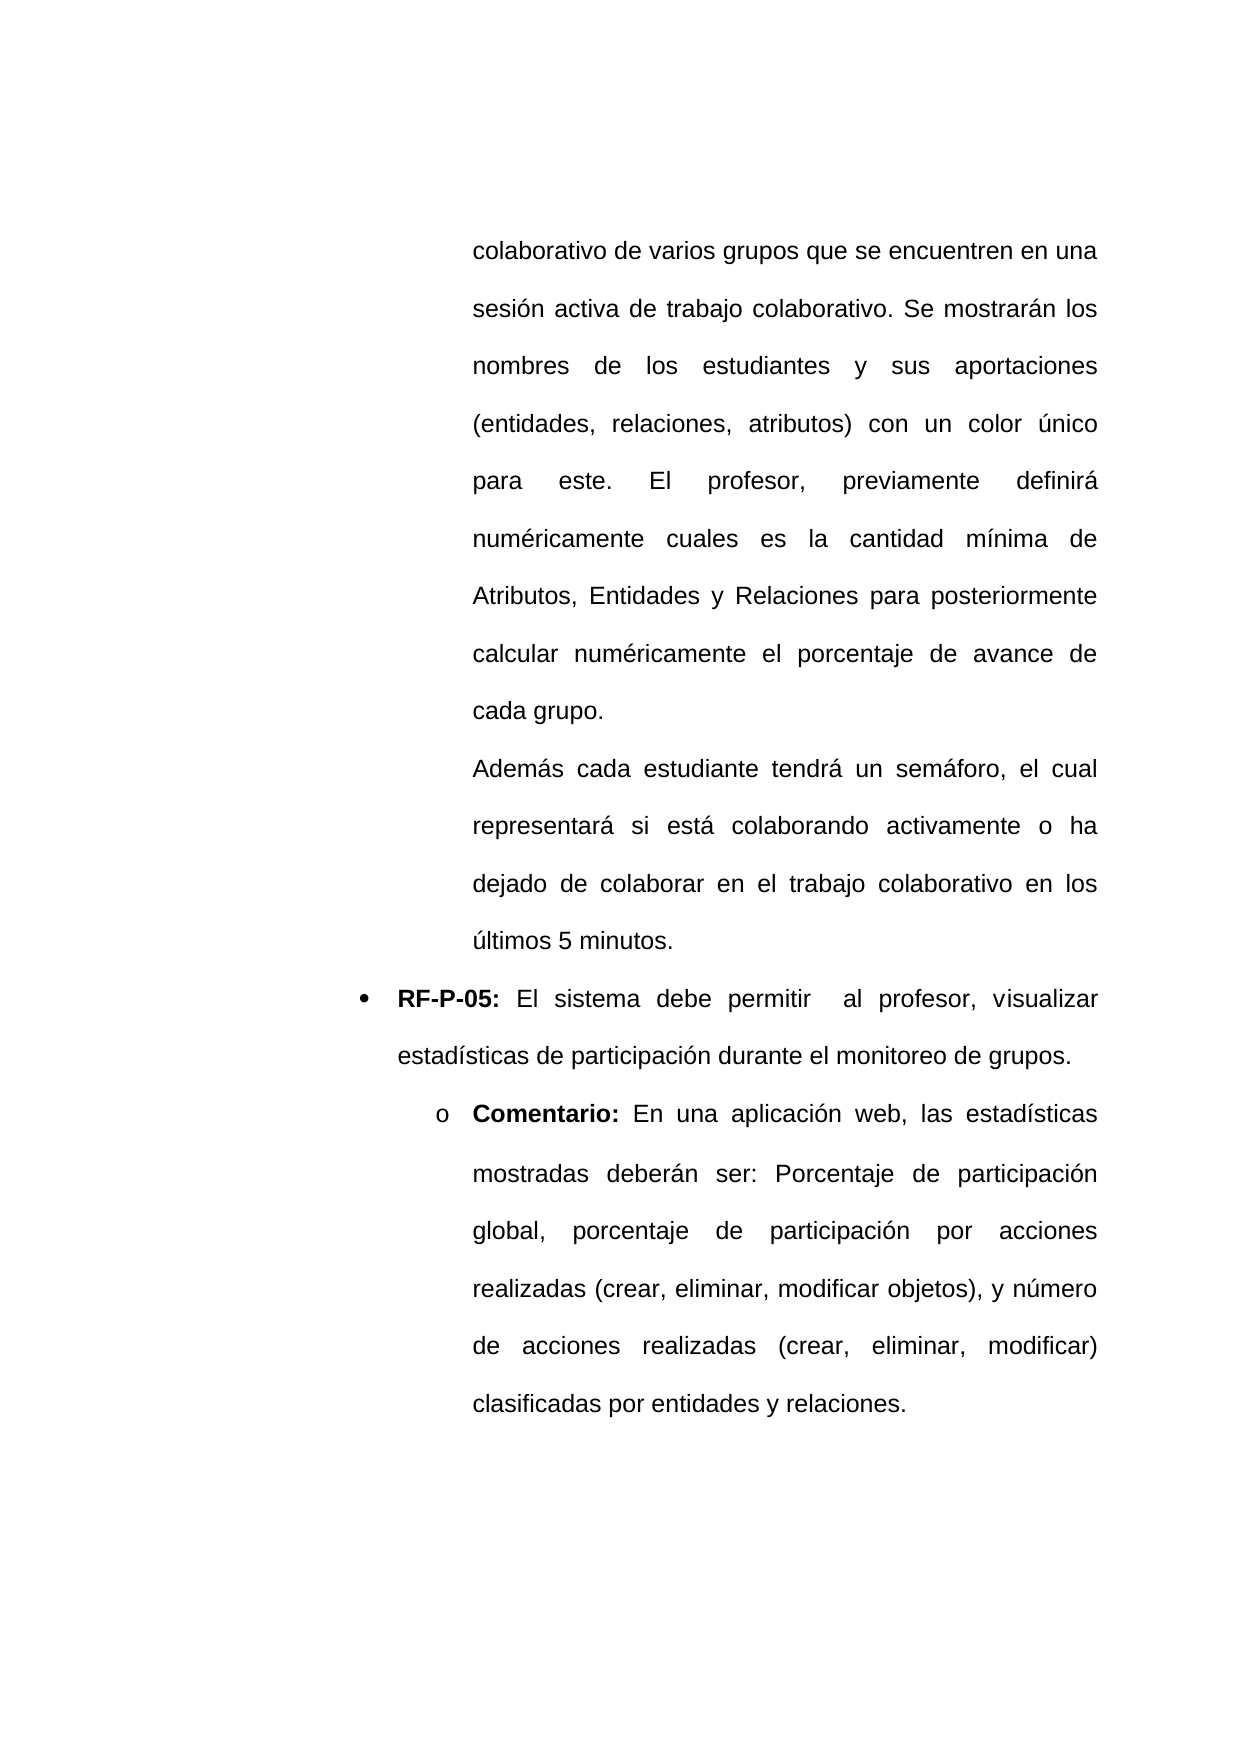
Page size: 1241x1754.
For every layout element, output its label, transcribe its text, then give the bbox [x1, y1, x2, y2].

text Además cada estudiante tendrá un semáforo, el cual representará si está colaborando activamente o ha dejado de colaborar en el trabajo colaborativo en los últimos 5 minutos. [472, 754, 1098, 955]
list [435, 236, 1098, 725]
list Comentario: En una aplicación web, las estadísticas mostradas deberán ser: Porcentaje de participación global, porcentaje de participación por acciones realizadas (crear, eliminar, modificar objetos), y número de acciones realizadas (crear, eliminar, modificar) clasificadas por entidades y relaciones. [435, 1099, 1098, 1417]
list RF-P-05: El sistema debe permitir al profesor, visualizar estadísticas de participación durante el monitoreo de grupos. [360, 984, 1098, 1070]
